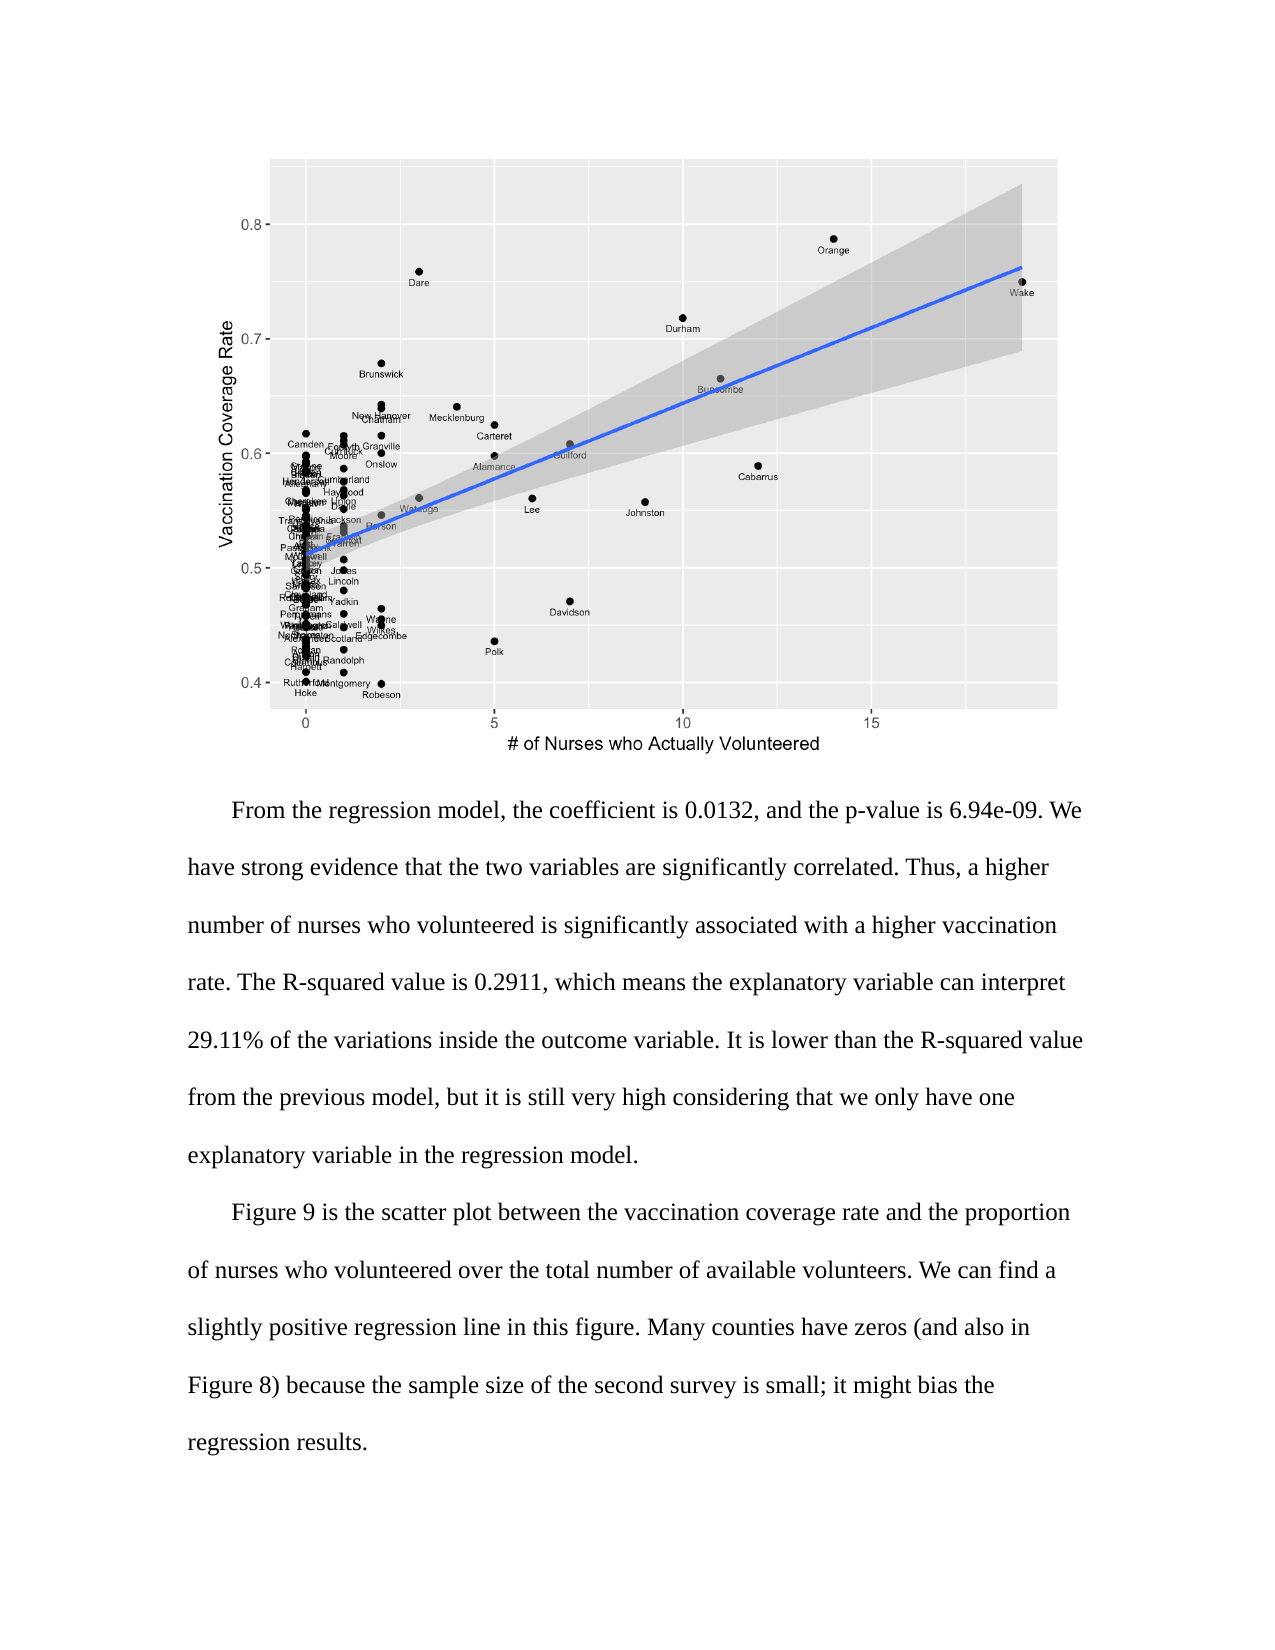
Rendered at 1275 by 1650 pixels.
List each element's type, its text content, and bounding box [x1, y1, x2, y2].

text Figure 9 is the scatter plot between the vaccination coverage rate and the proportion of nurses who volunteered over the total number of available volunteers. We can find a slightly positive regression line in this figure. Many counties have zeros (and also in Figure 8) because the sample size of the second survey is small; it might bias the regression results. [187, 1197, 1087, 1456]
text From the regression model, the coefficient is 0.0132, and the p-value is 6.94e-09. We have strong evidence that the two variables are significantly correlated. Thus, a higher number of nurses who volunteered is significantly associated with a higher vaccination rate. The R-squared value is 0.2911, which means the explanatory variable can interpret 29.11% of the variations inside the outcome variable. It is lower than the R-squared value from the previous model, but it is still very high considering that we only have one explanatory variable in the regression model. [187, 795, 1087, 1169]
picture [203, 150, 1072, 761]
